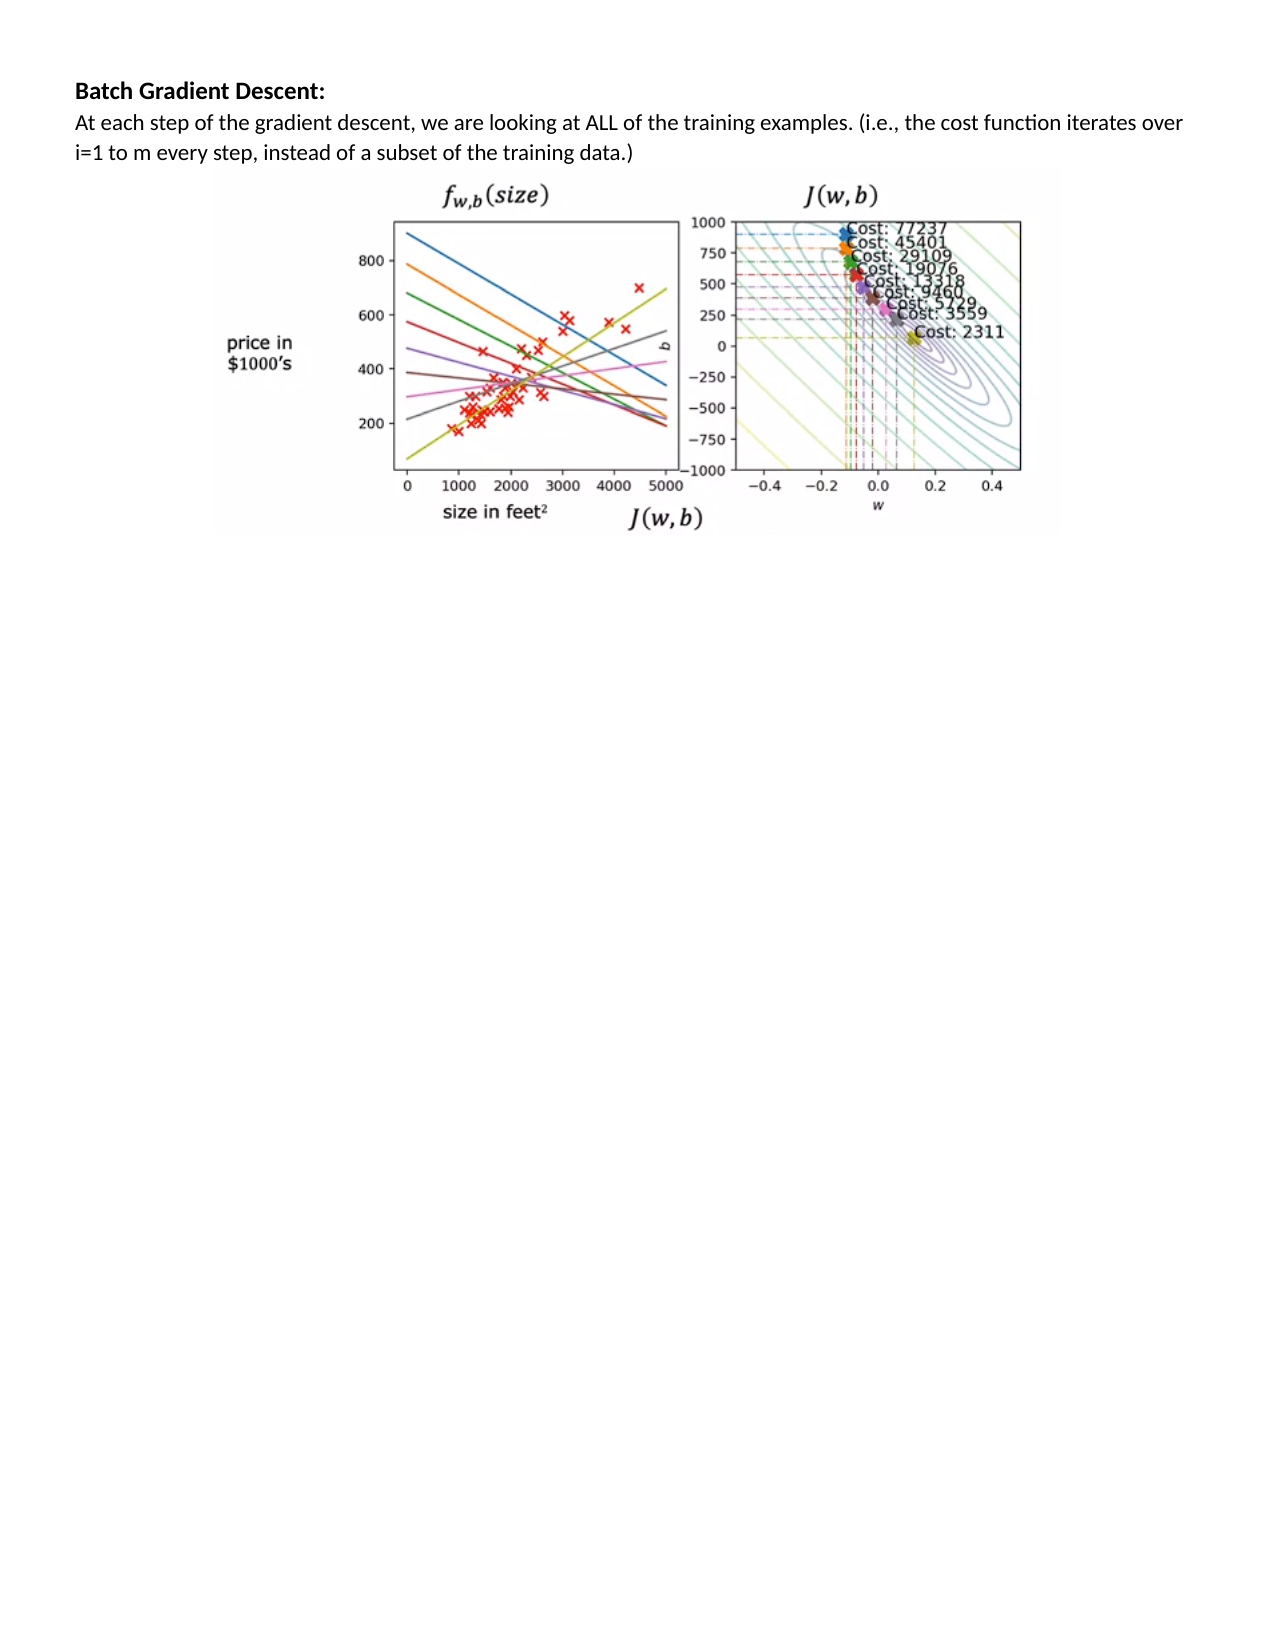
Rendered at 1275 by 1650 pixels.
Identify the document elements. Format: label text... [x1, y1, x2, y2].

picture [213, 168, 1062, 535]
text At each step of the gradient descent, we are looking at ALL of the training examples. (i.e., the cost function iterates over i=1 to m every step, instead of a subset of the training data.) [75, 108, 1200, 166]
text Batch Gradient Descent: [75, 75, 1200, 106]
